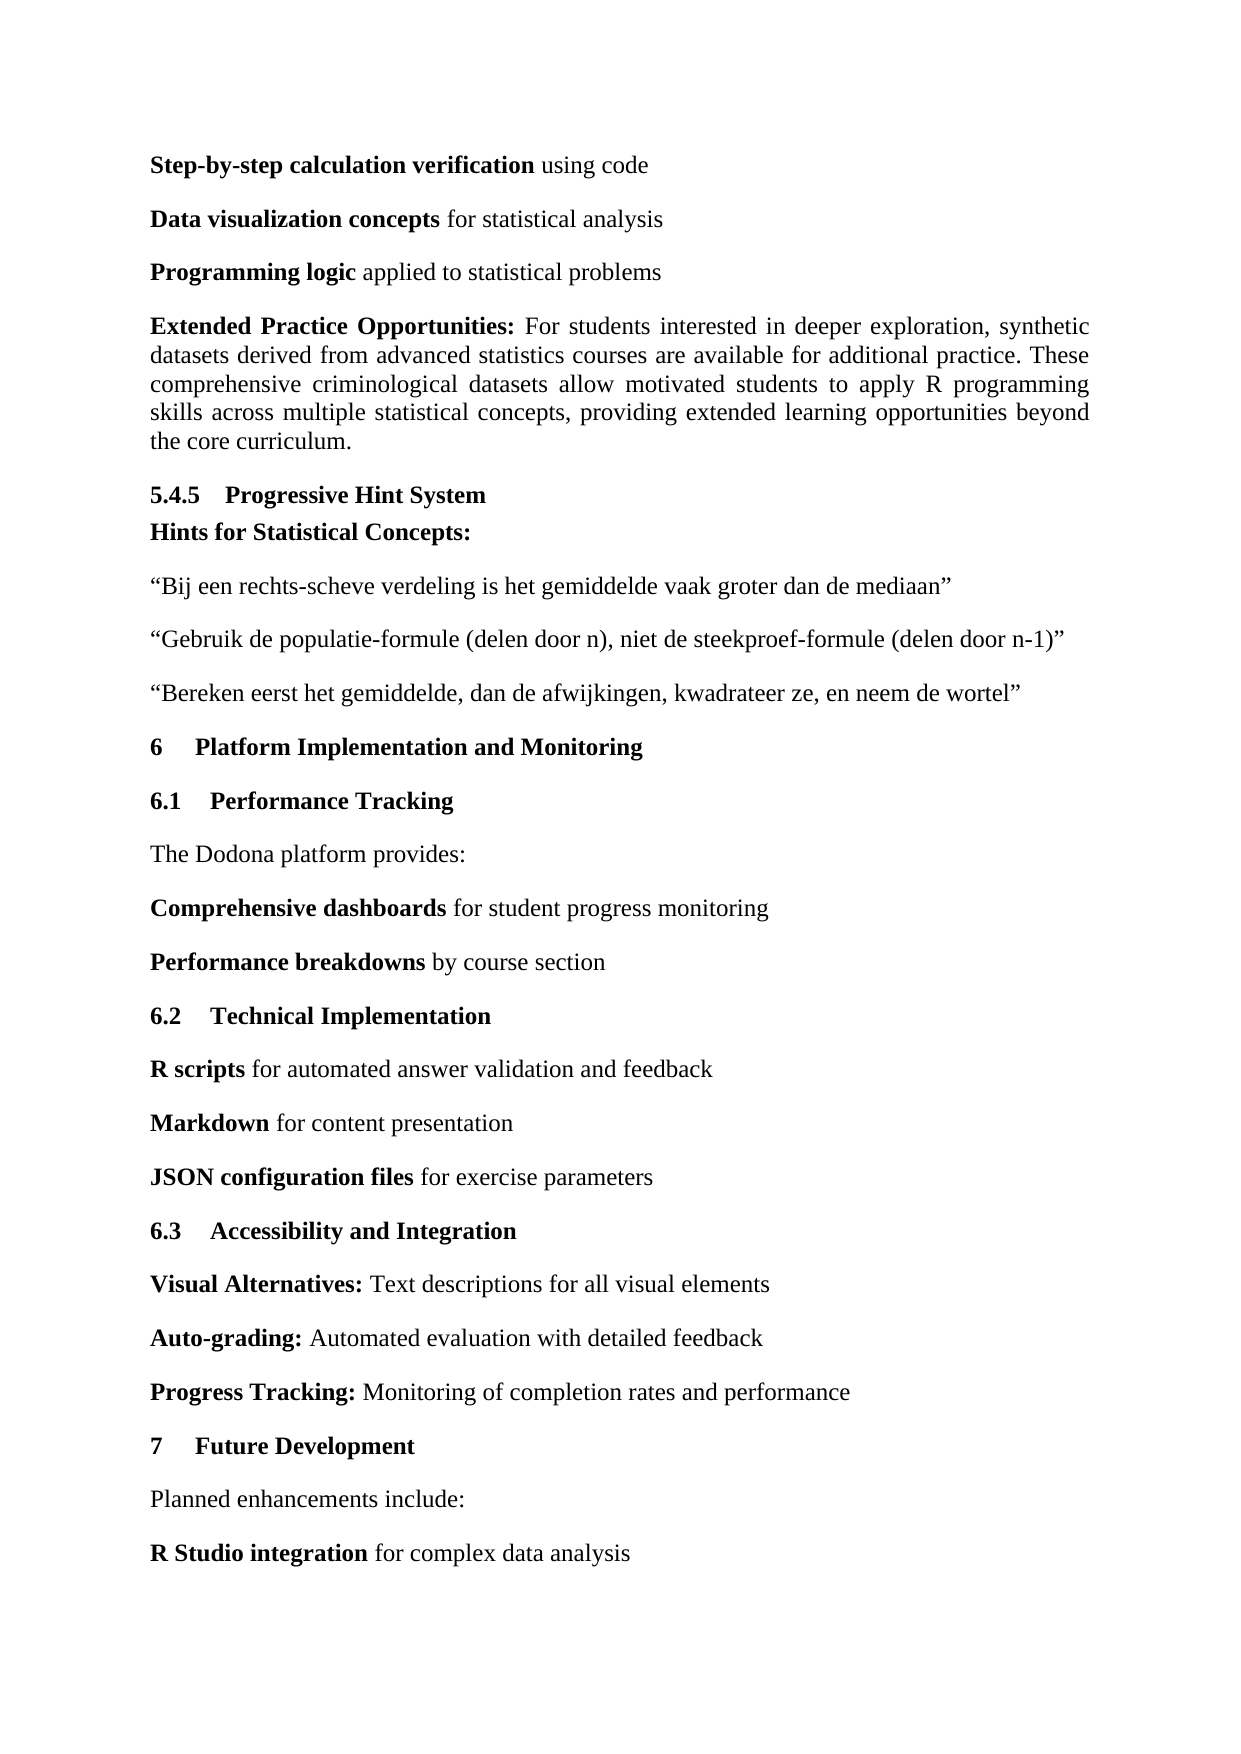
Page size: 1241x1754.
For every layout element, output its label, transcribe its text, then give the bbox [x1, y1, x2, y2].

subtitle Platform Implementation and Monitoring [150, 732, 1090, 761]
subtitle Progressive Hint System [150, 480, 1090, 509]
subtitle Performance Tracking [150, 786, 1090, 814]
subtitle Technical Implementation [150, 1001, 1090, 1029]
subtitle Accessibility and Integration [150, 1216, 1090, 1244]
subtitle Future Development [150, 1431, 1090, 1459]
